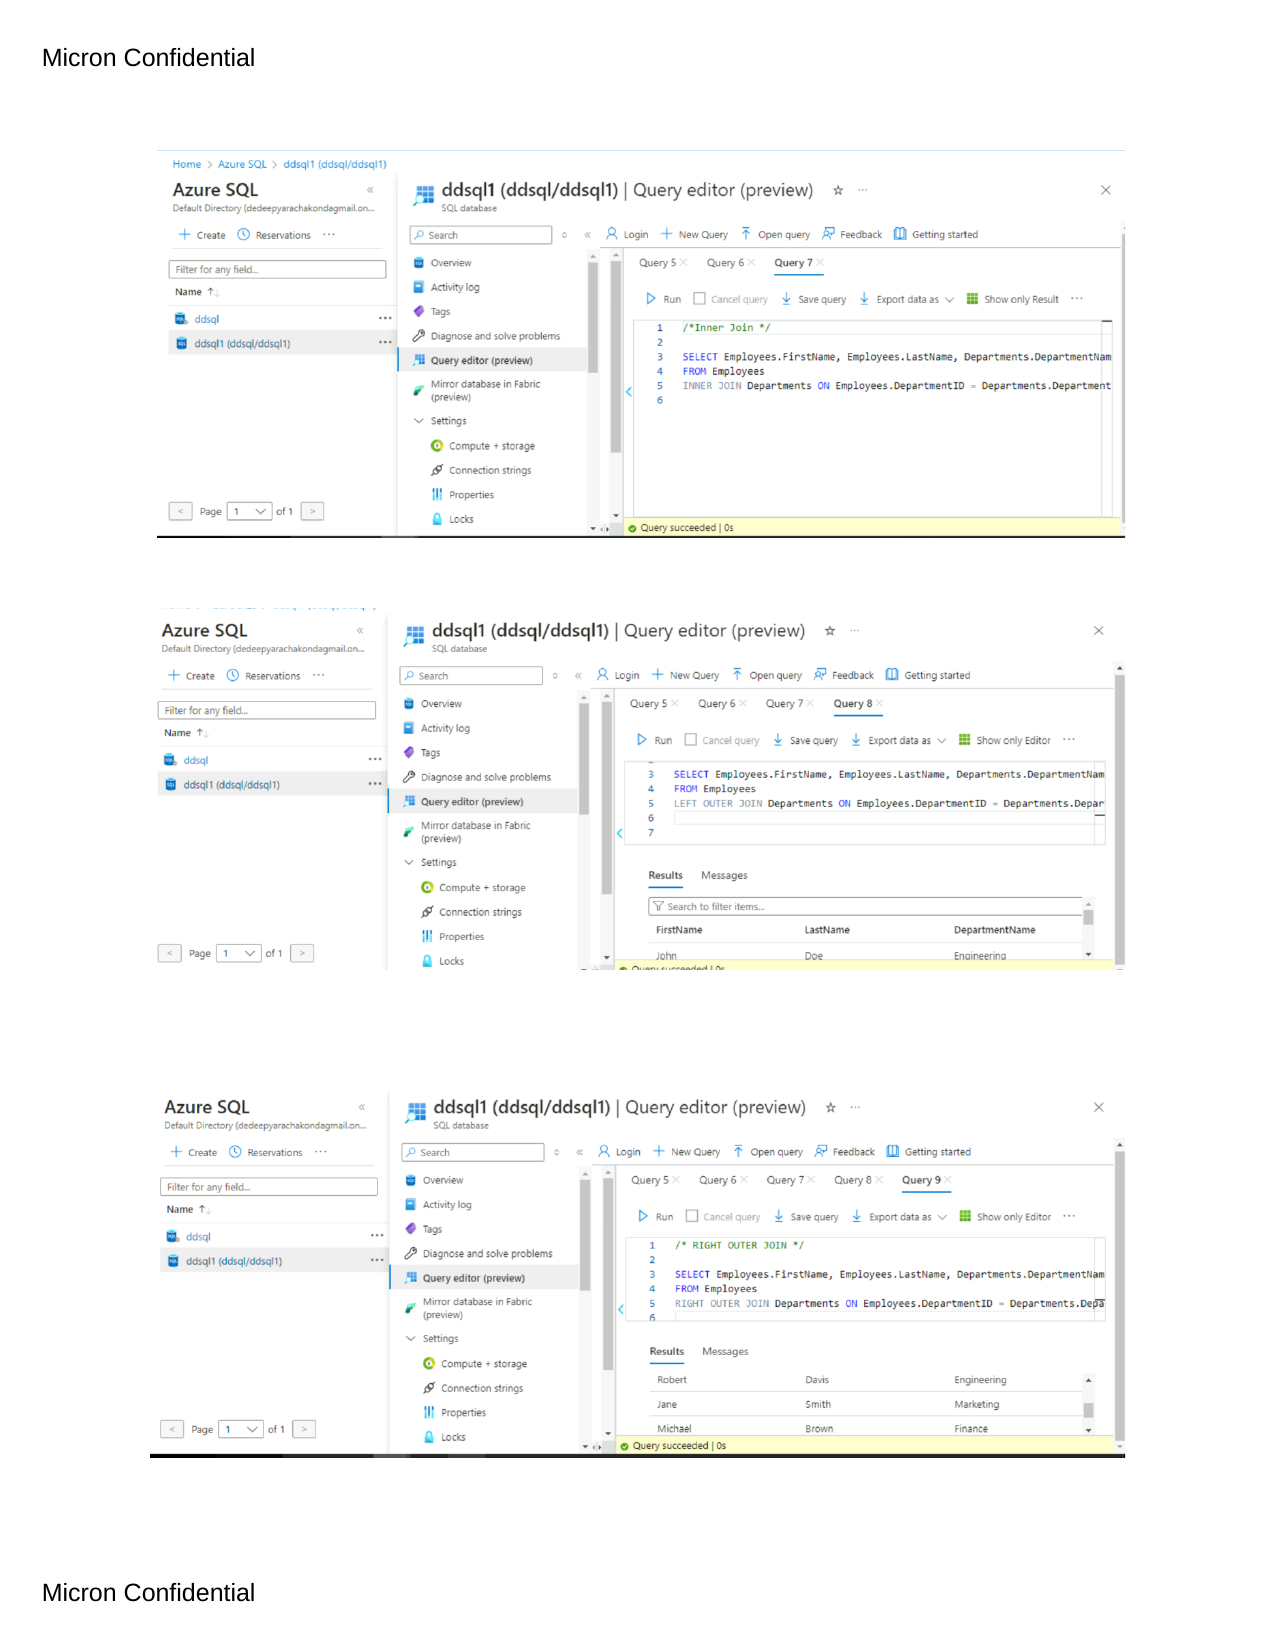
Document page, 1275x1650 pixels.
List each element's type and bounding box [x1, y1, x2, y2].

picture [150, 608, 1125, 970]
picture [150, 1090, 1125, 1458]
picture [157, 150, 1125, 538]
